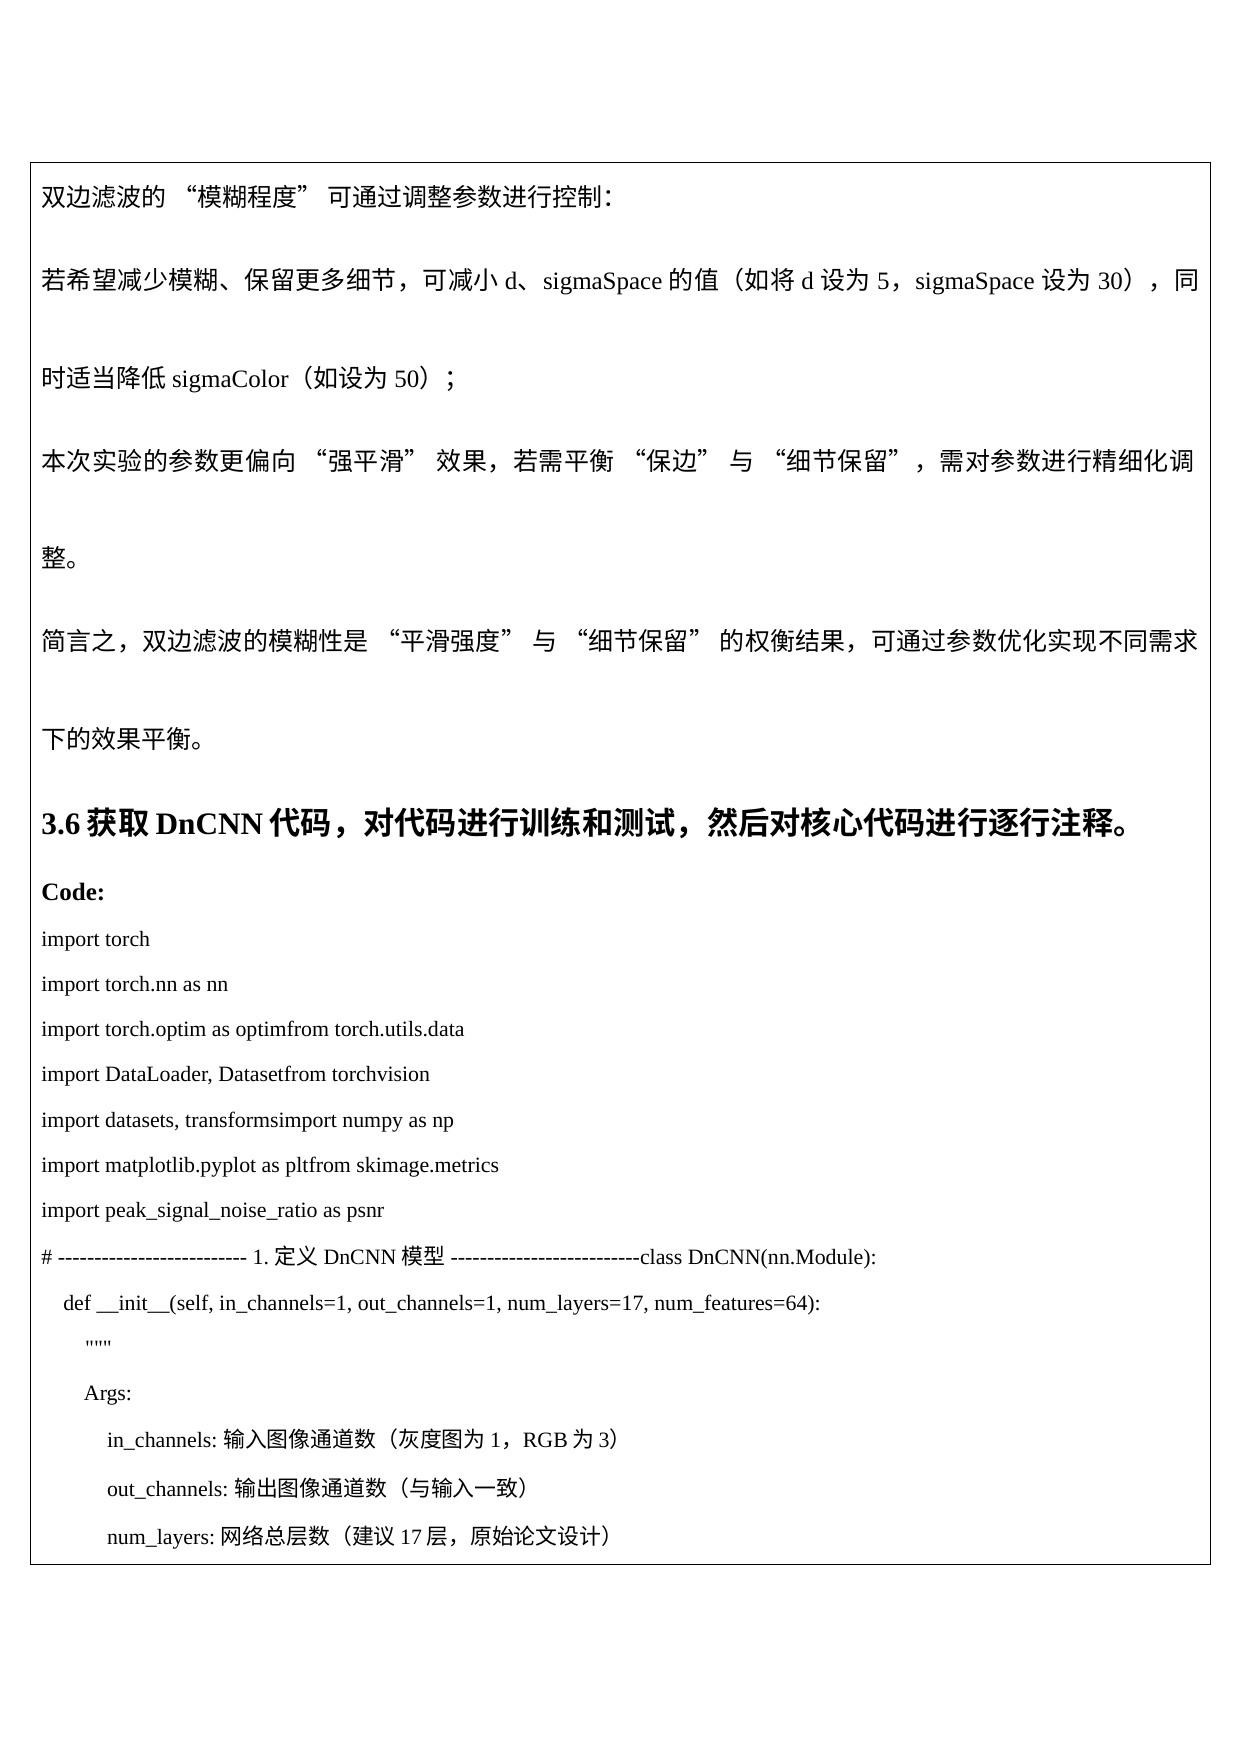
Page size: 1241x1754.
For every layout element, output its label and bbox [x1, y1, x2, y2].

table_cell [31, 163, 1210, 1563]
